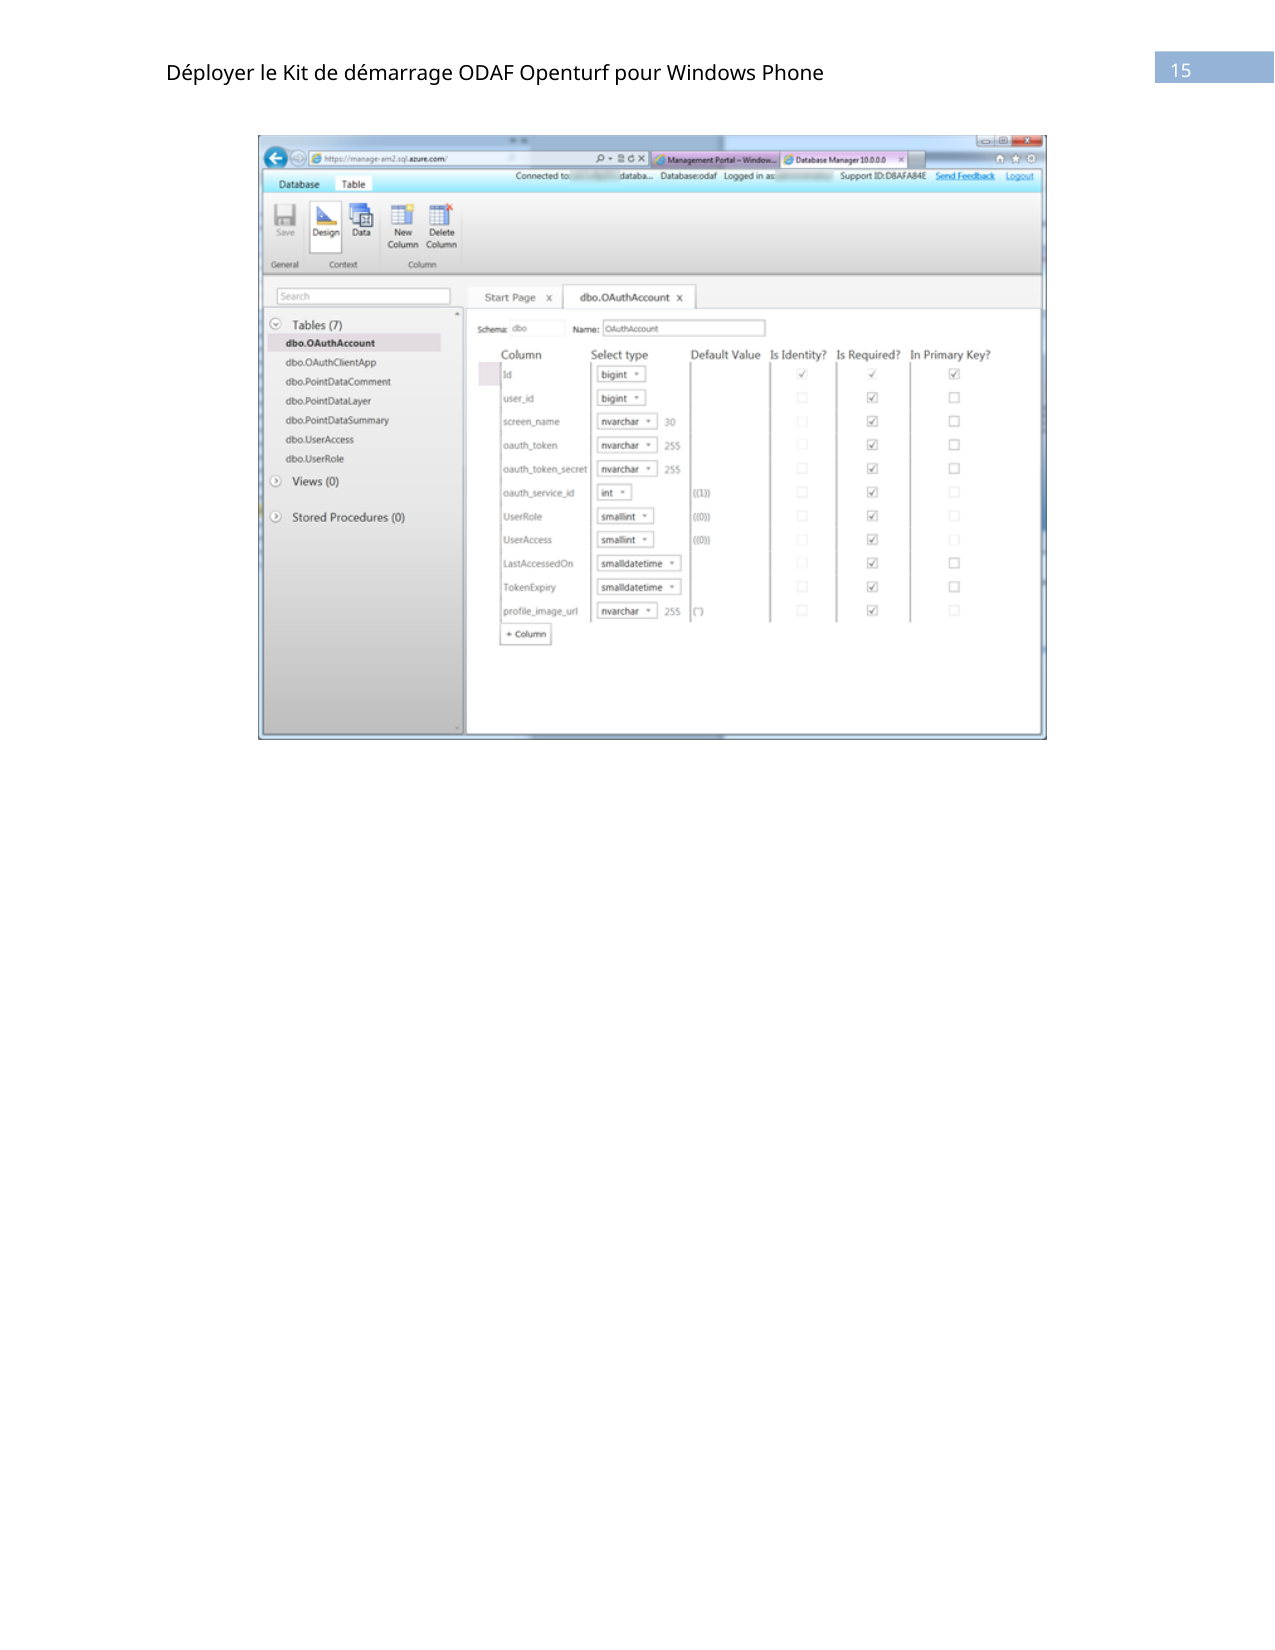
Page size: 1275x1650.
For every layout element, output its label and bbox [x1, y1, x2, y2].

picture [258, 135, 1047, 740]
